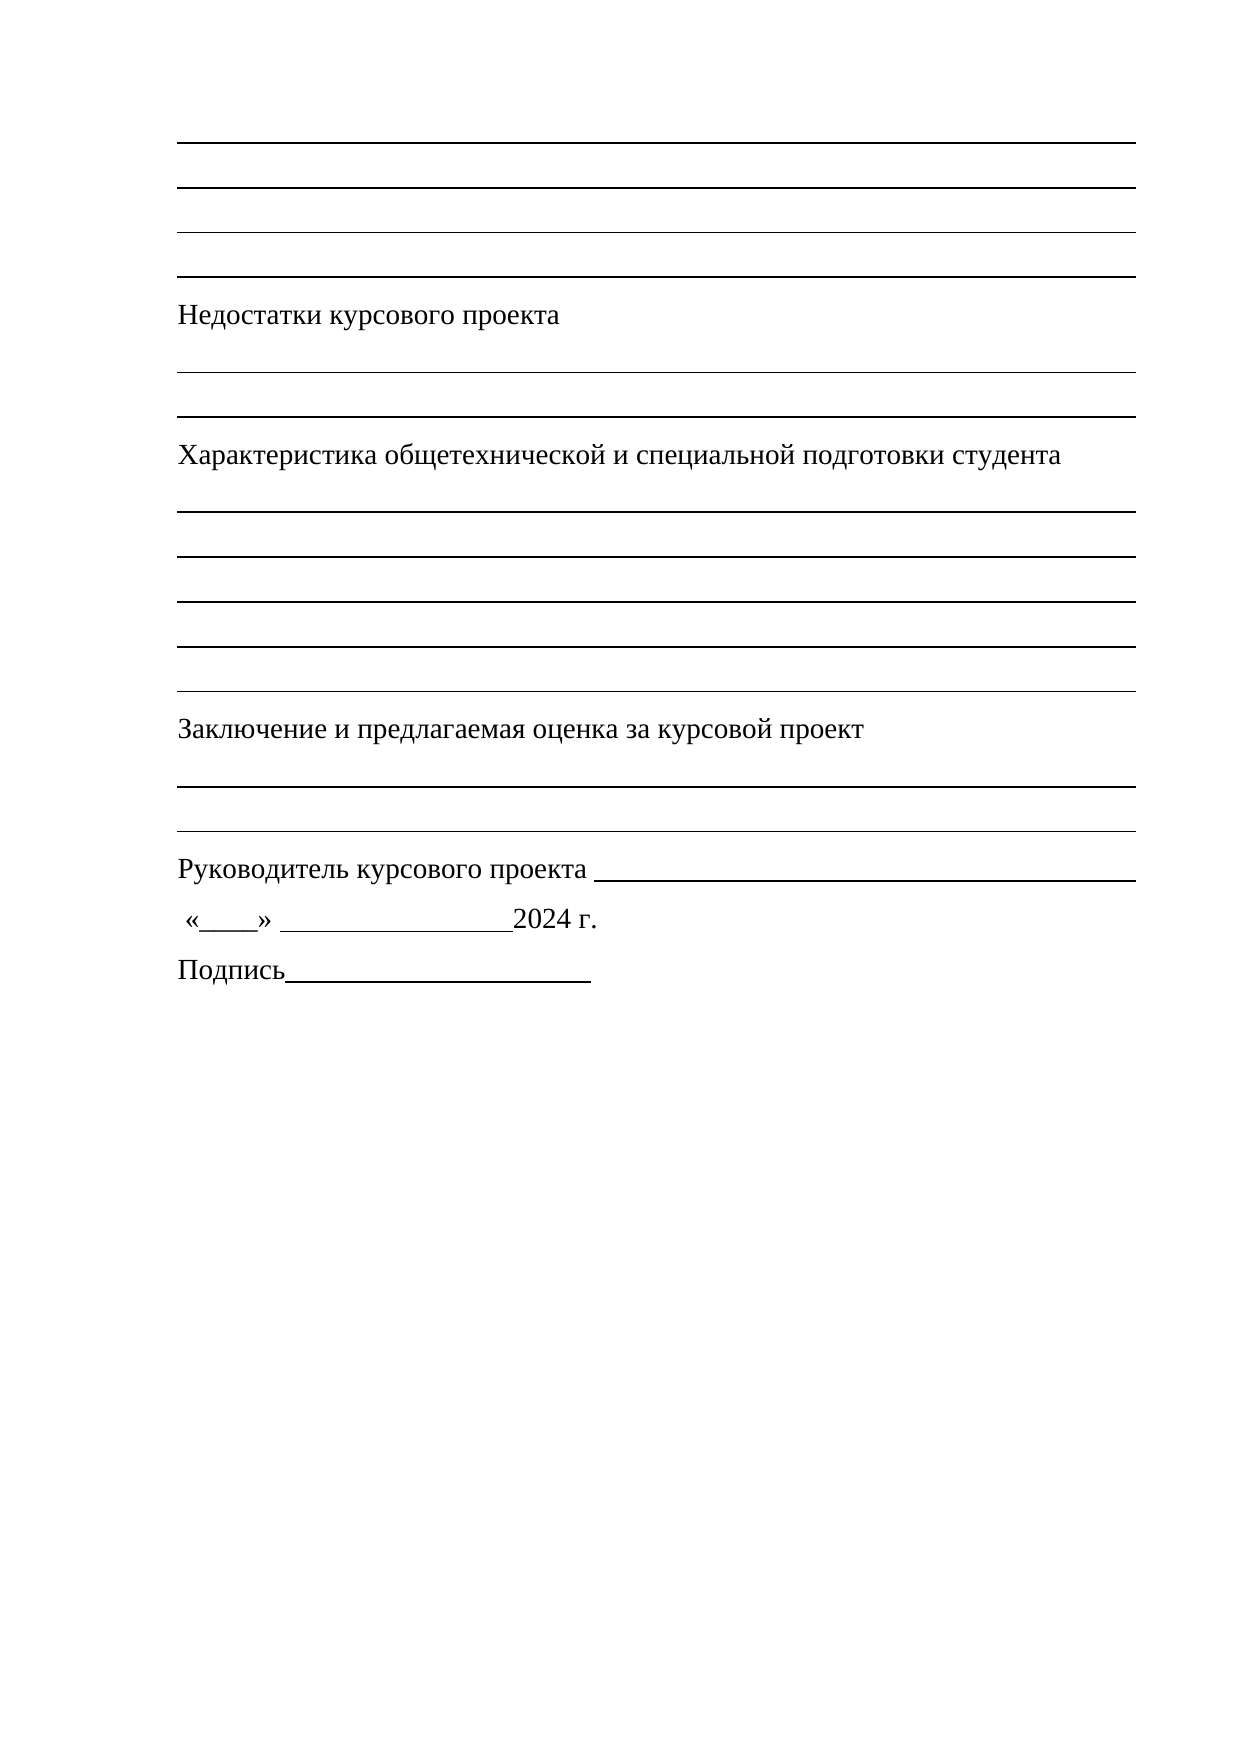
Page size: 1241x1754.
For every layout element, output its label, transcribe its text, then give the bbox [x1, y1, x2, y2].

text Заключение и предлагаемая оценка за курсовой проект [177, 711, 1152, 745]
text «____» 2024 г. [177, 902, 1152, 935]
text Руководитель курсового проекта [177, 851, 1152, 885]
text Недостатки курсового проекта [177, 297, 1152, 331]
text Подпись [177, 952, 1152, 986]
text Характеристика общетехнической и специальной подготовки студента [177, 437, 1152, 471]
